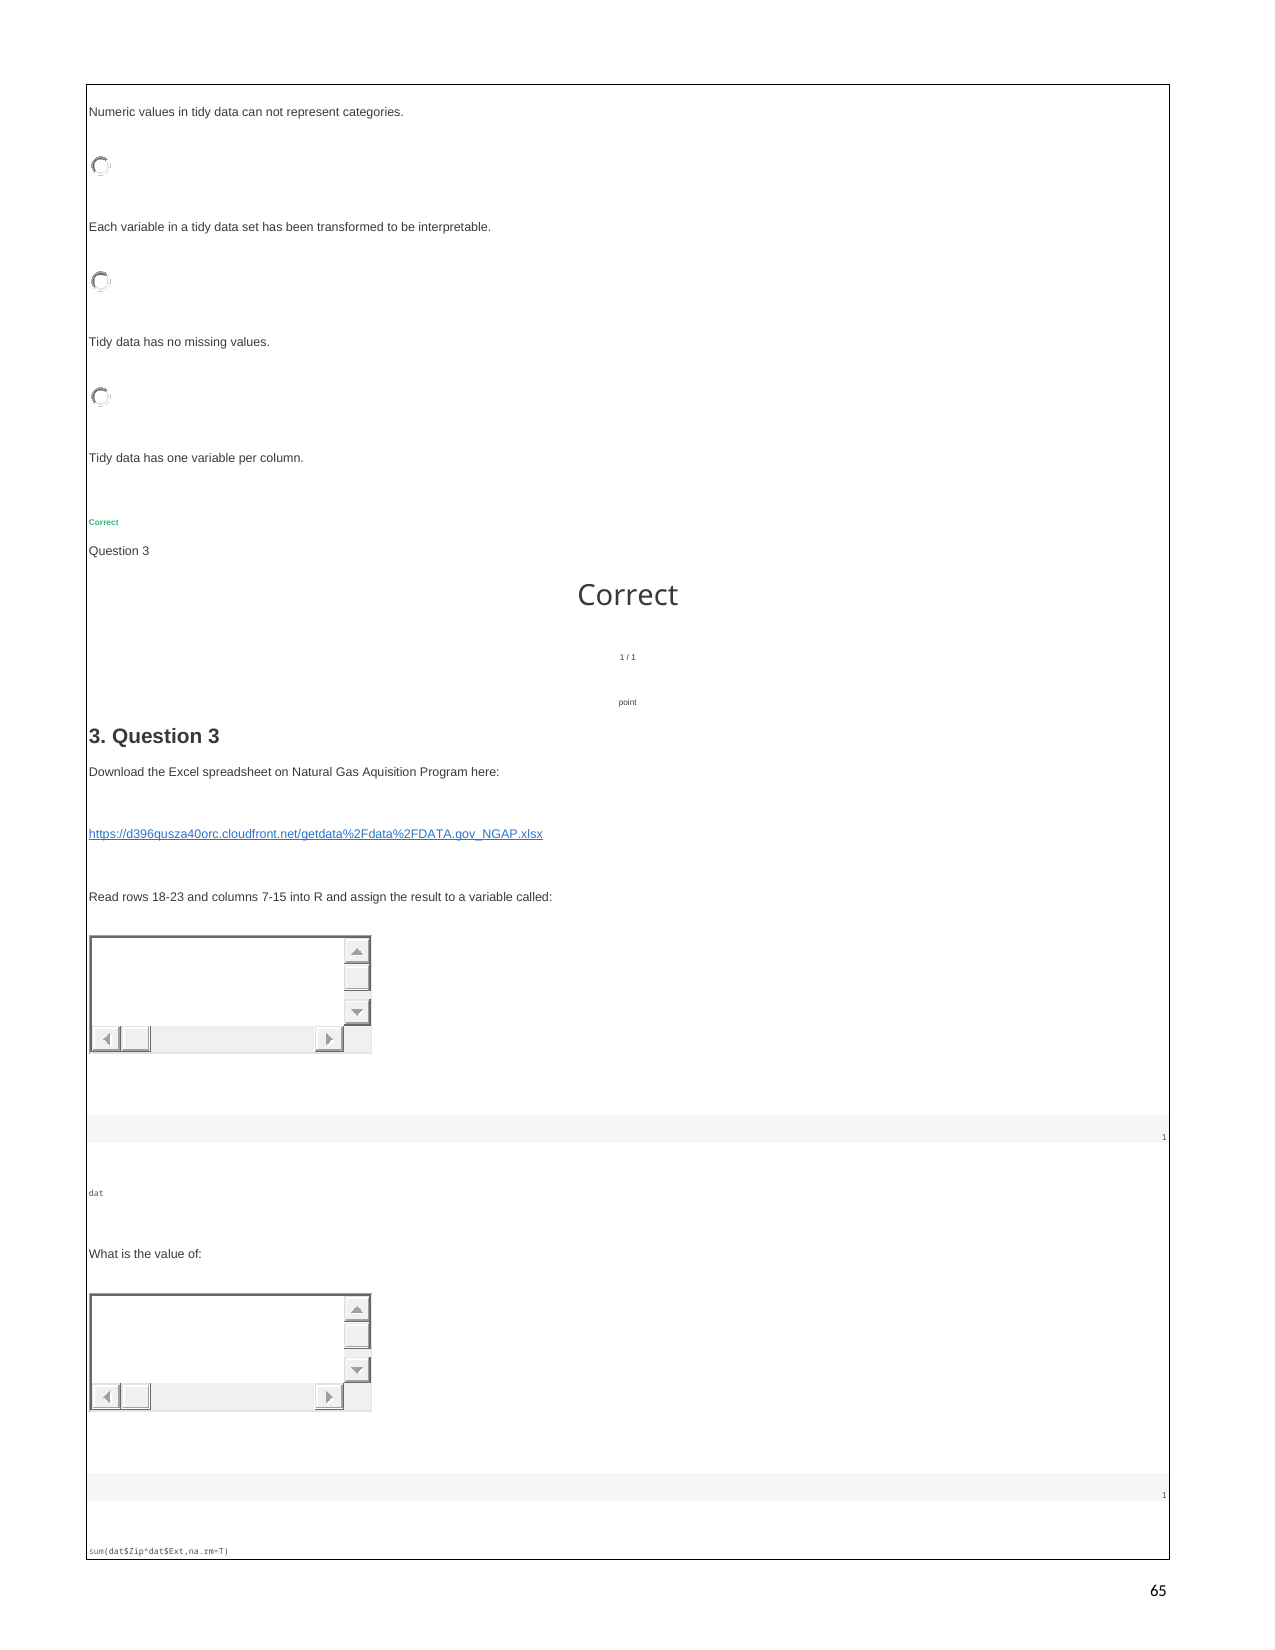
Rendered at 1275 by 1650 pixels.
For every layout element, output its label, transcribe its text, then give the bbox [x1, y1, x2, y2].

text Download the Excel spreadsheet on Natural Gas Aquisition Program here: [89, 747, 1167, 779]
text 1 [87, 1473, 1169, 1501]
text Read rows 18-23 and columns 7-15 into R and assign the result to a variable called: [87, 869, 1169, 904]
subtitle 3. Question 3 [87, 720, 1169, 747]
text Numeric values in tidy data can not represent categories. [87, 85, 1169, 119]
text What is the value of: [87, 1227, 1169, 1262]
text Correct [87, 571, 1169, 614]
text 1 / 1 [87, 631, 1169, 662]
text 1 [87, 1115, 1169, 1143]
text Correct [87, 491, 1169, 527]
text point [87, 676, 1169, 707]
text Tidy data has one variable per column. [87, 430, 1169, 465]
text dat [87, 1171, 1169, 1199]
text Tidy data has no missing values. [87, 315, 1169, 349]
text sum(dat$Zip*dat$Ext,na.rm=T) [87, 1529, 1169, 1559]
text https://d396qusza40orc.cloudfront.net/getdata%2Fdata%2FDATA.gov_NGAP.xlsx [87, 807, 1169, 841]
text Question 3 [87, 540, 1169, 558]
text Each variable in a tidy data set has been transformed to be interpretable. [87, 200, 1169, 234]
